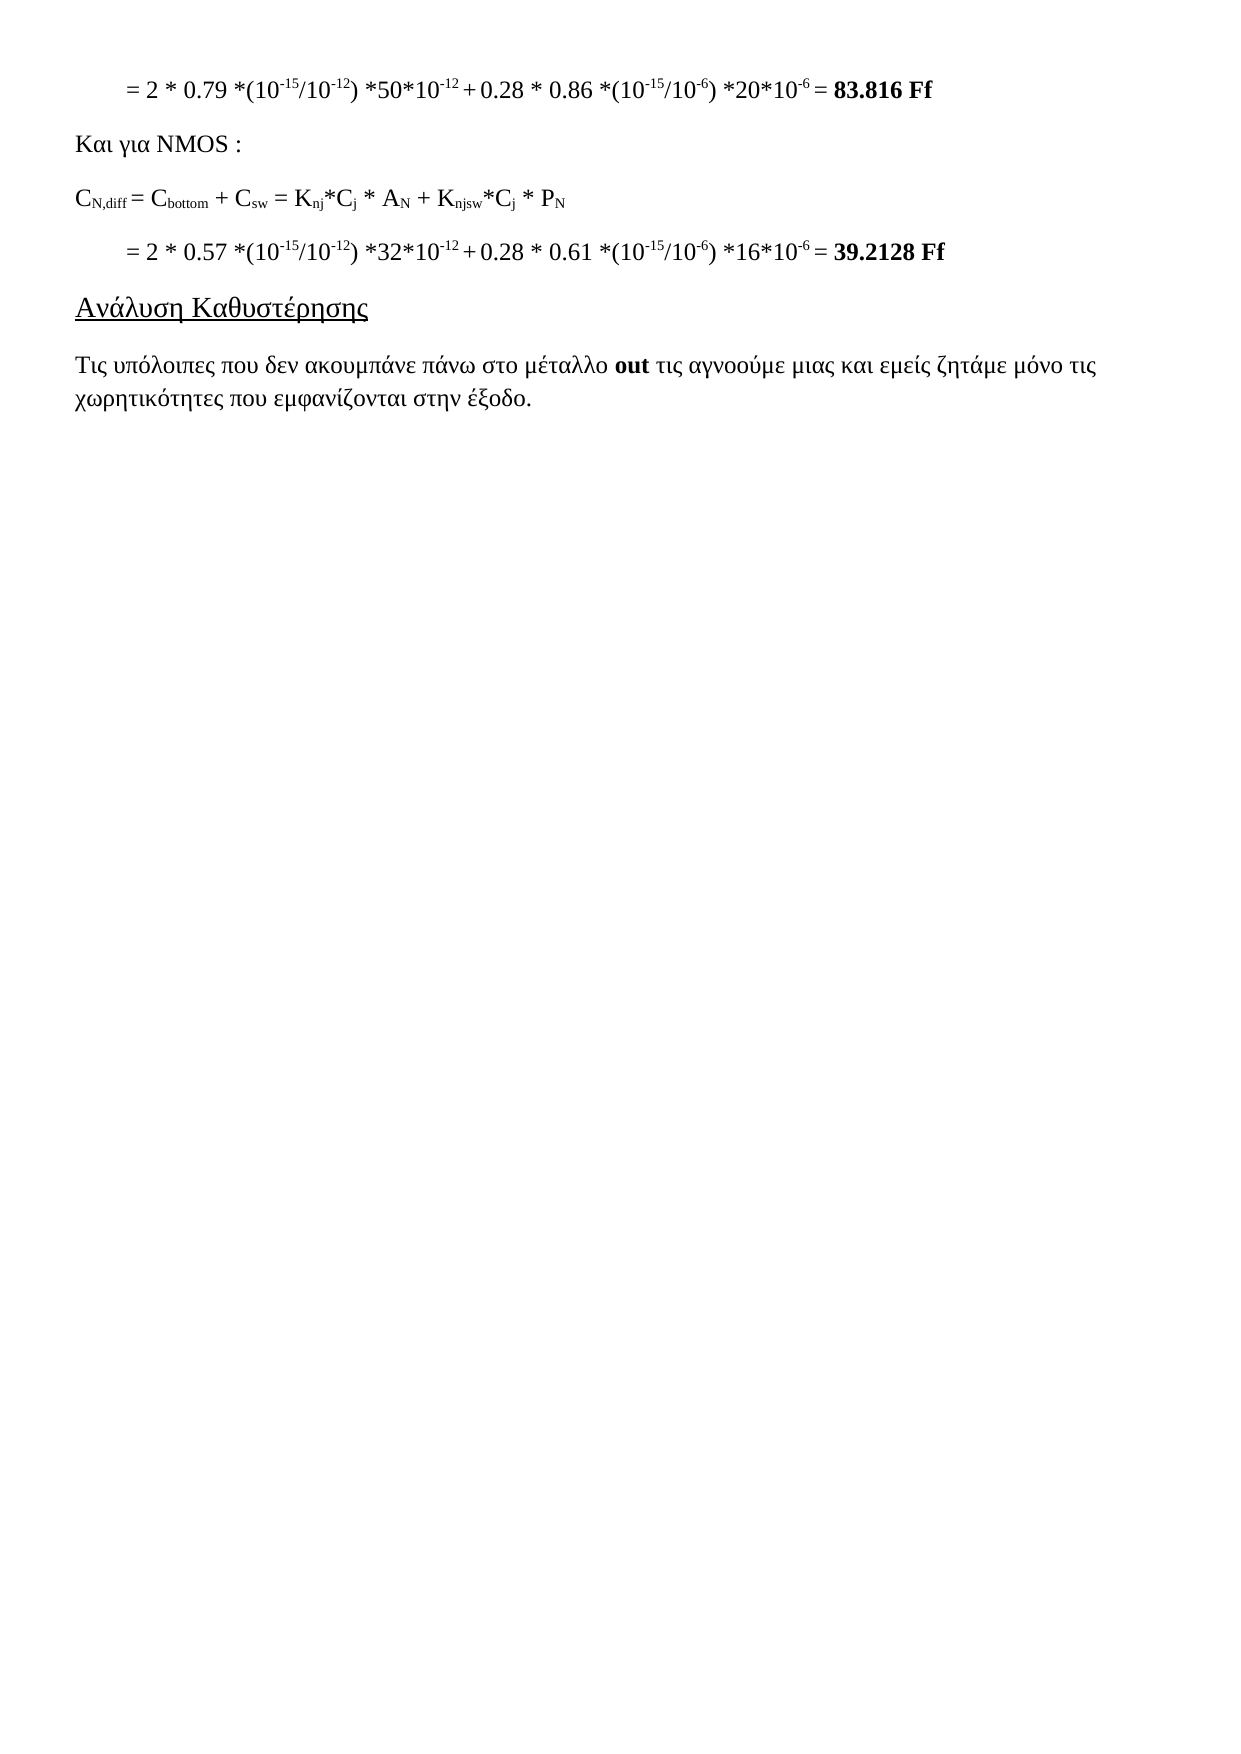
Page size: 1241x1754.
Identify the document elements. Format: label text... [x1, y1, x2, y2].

text Ανάλυση Καθυστέρησης [75, 290, 1165, 324]
text = 2 * 0.57 *(10-15/10-12) *32*10-12 + 0.28 * 0.61 *(10-15/10-6) *16*10-6 = 39.2128 Ff [75, 237, 1165, 265]
text Τις υπόλοιπες που δεν ακουμπάνε πάνω στο μέταλλο out τις αγνοούμε μιας και εμείς ζητάμε μόνο τις χωρητικότητες που εμφανίζονται στην έξοδο. [75, 350, 1165, 412]
text Και για ΝMOS : [75, 129, 1165, 158]
text CN,diff = Cbottom + Csw = Knj*Cj * AN + Knjsw*Cj * PN [75, 183, 1165, 211]
text = 2 * 0.79 *(10-15/10-12) *50*10-12 + 0.28 * 0.86 *(10-15/10-6) *20*10-6 = 83.816 Ff [75, 75, 1165, 104]
